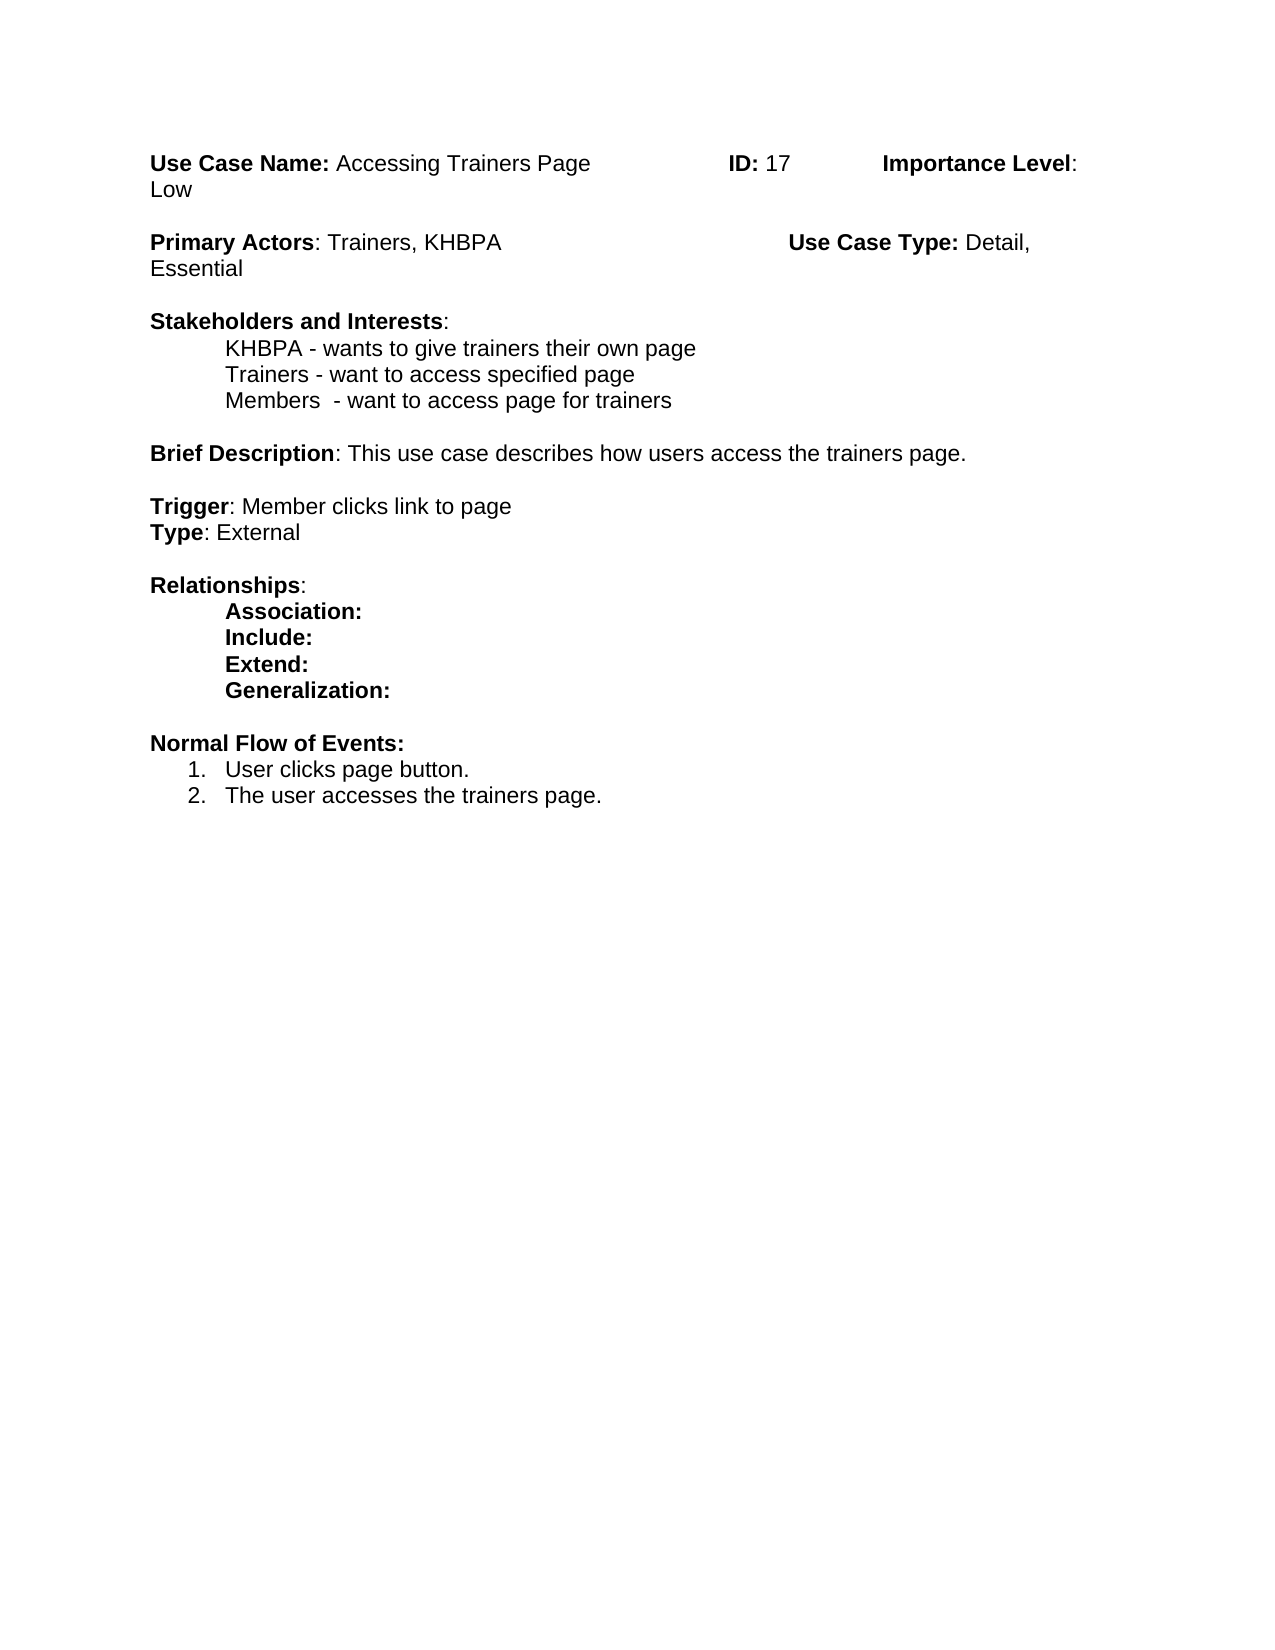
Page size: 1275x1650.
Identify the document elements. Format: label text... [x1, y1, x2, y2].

text Include: [150, 624, 1125, 651]
text Brief Description: This use case describes how users access the trainers page. [150, 440, 1125, 466]
text Members - want to access page for trainers [150, 387, 1125, 413]
list User clicks page button. [187, 756, 1125, 782]
text Relationships: [150, 572, 1125, 598]
text Association: [150, 598, 1125, 624]
text Trigger: Member clicks link to page [150, 493, 1125, 519]
text Primary Actors: Trainers, KHBPA Use Case Type: Detail, Essential [150, 229, 1125, 282]
text Normal Flow of Events: [150, 730, 1125, 756]
text Use Case Name: Accessing Trainers Page ID: 17 Importance Level: Low [150, 150, 1125, 203]
text Trainers - want to access specified page [150, 361, 1125, 387]
text Extend: [150, 651, 1125, 677]
text Type: External [150, 519, 1125, 545]
text Stakeholders and Interests: [150, 308, 1125, 334]
list The user accesses the trainers page. [187, 782, 1125, 809]
text KHBPA - wants to give trainers their own page [150, 334, 1125, 361]
text Generalization: [150, 677, 1125, 703]
